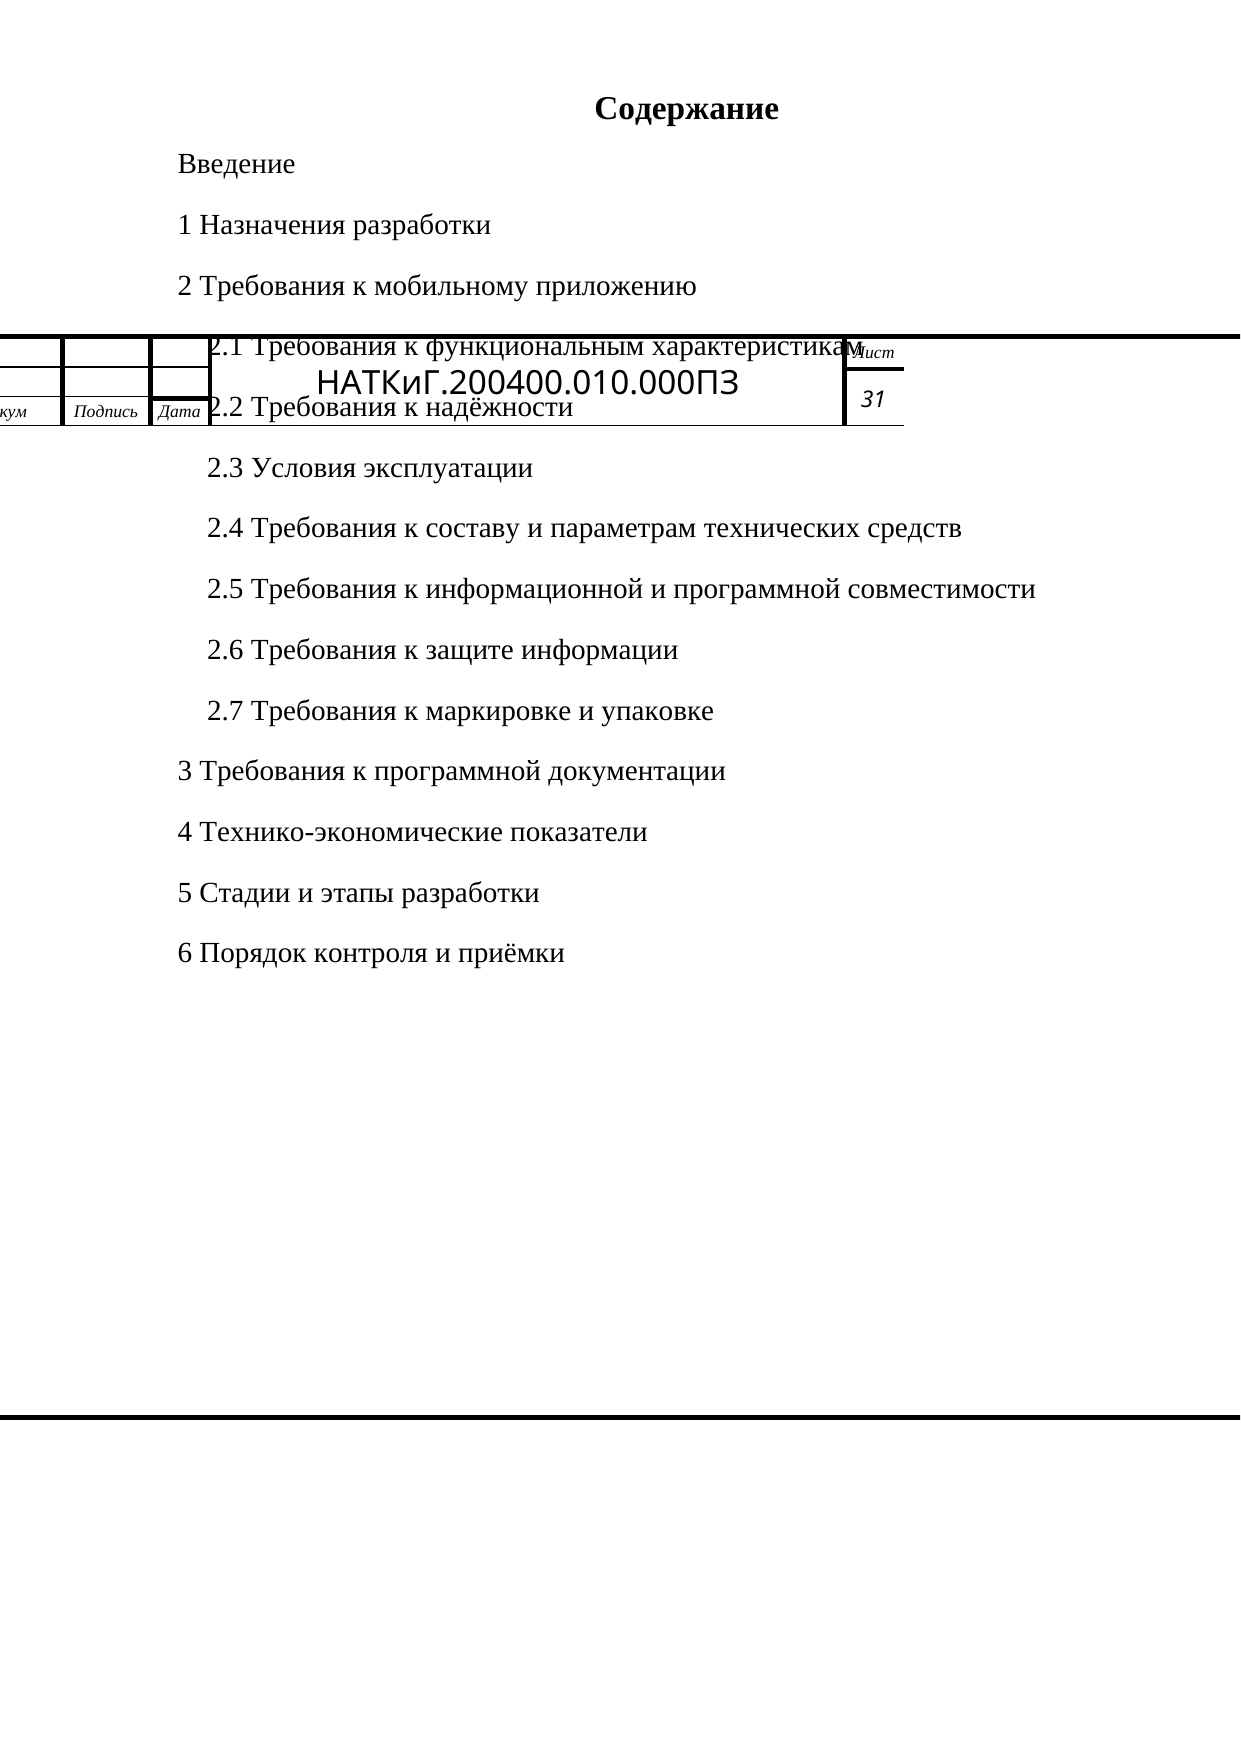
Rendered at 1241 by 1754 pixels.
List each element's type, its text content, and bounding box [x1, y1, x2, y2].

text 1 Назначения разработки 34 [177, 207, 1152, 240]
text 2.1 Требования к функциональным характеристикам 34 [177, 328, 1152, 362]
text 3 Требования к программной документации 35 [177, 753, 1152, 787]
text 2.5 Требования к информационной и программной совместимости 35 [177, 571, 1152, 605]
text 2 Требования к мобильному приложению 34 [177, 268, 1152, 301]
text 4 Технико-экономические показатели 36 [177, 814, 1152, 848]
text 2.3 Условия эксплуатации 34 [177, 450, 1152, 483]
text 2.2 Требования к надёжности 34 [212, 389, 842, 423]
text 2.6 Требования к защите информации 35 [177, 632, 1152, 666]
text 5 Стадии и этапы разработки 36 [177, 875, 1152, 908]
text 2.2 Требования к надёжности 34 [847, 389, 1152, 423]
text 2.4 Требования к составу и параметрам технических средств 35 [177, 511, 1152, 544]
text Введение 33 [177, 146, 1152, 180]
text Содержание [177, 89, 1152, 127]
text 6 Порядок контроля и приёмки 37 [177, 936, 1152, 969]
text 2.7 Требования к маркировке и упаковке 35 [177, 693, 1152, 726]
